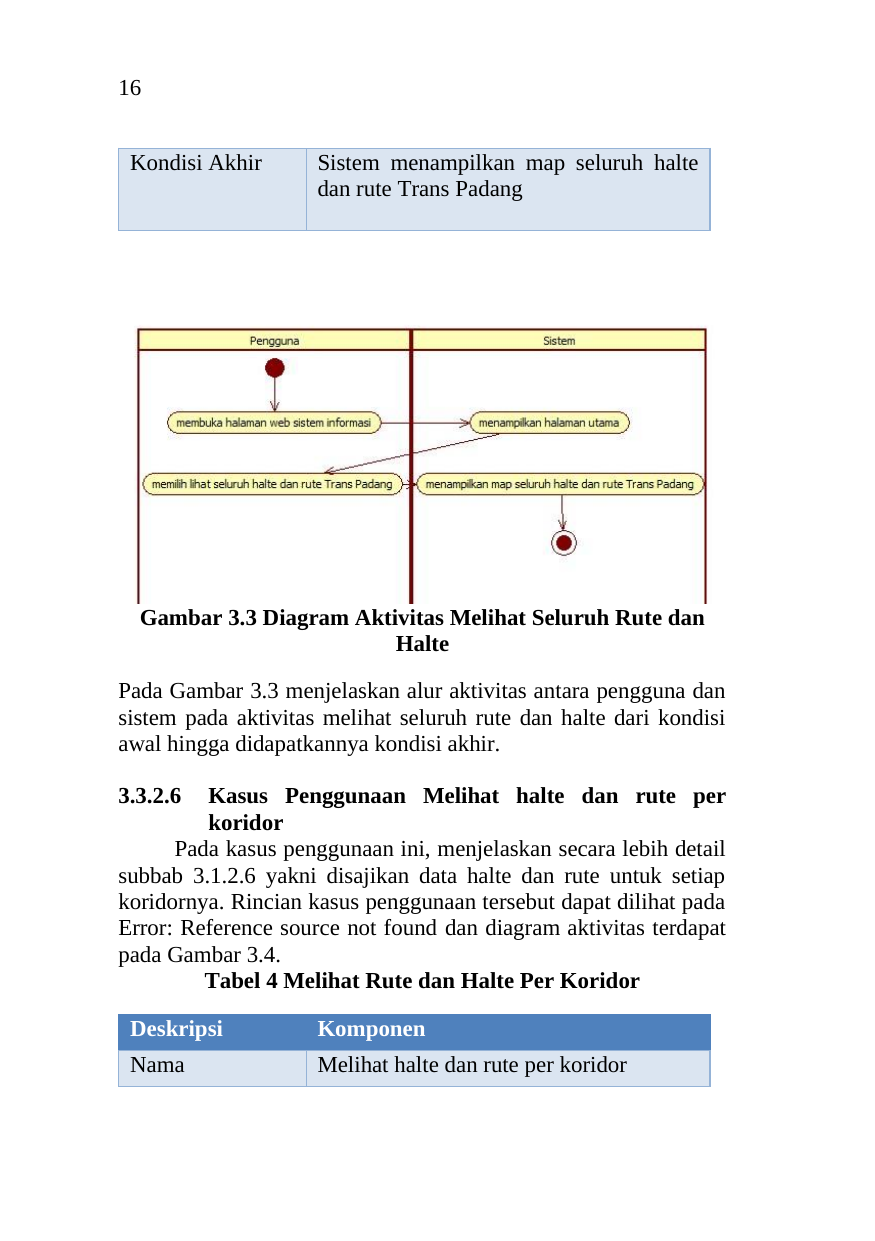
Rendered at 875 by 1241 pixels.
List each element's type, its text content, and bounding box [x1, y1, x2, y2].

table_header Komponen [307, 1015, 709, 1050]
table_cell Sistem menampilkan map seluruh halte dan rute Trans Padang [307, 149, 709, 230]
table_cell Nama [119, 1051, 306, 1086]
text Pada Gambar 3.3 menjelaskan alur aktivitas antara pengguna dan sistem pada aktivitas melihat seluruh rute dan halte dari kondisi awal hingga didapatkannya kondisi akhir. [118, 677, 726, 756]
text Tabel 4 Melihat Rute dan Halte Per Koridor [118, 967, 726, 993]
text Gambar 3.3 Diagram Aktivitas Melihat Seluruh Rute dan Halte [118, 604, 726, 656]
table_cell Kondisi Akhir [119, 149, 306, 230]
subtitle Kasus Penggunaan Melihat halte dan rute per koridor [118, 783, 726, 835]
table_header Deskripsi [119, 1015, 306, 1050]
table_cell Melihat halte dan rute per koridor [307, 1051, 709, 1086]
picture [118, 310, 727, 604]
